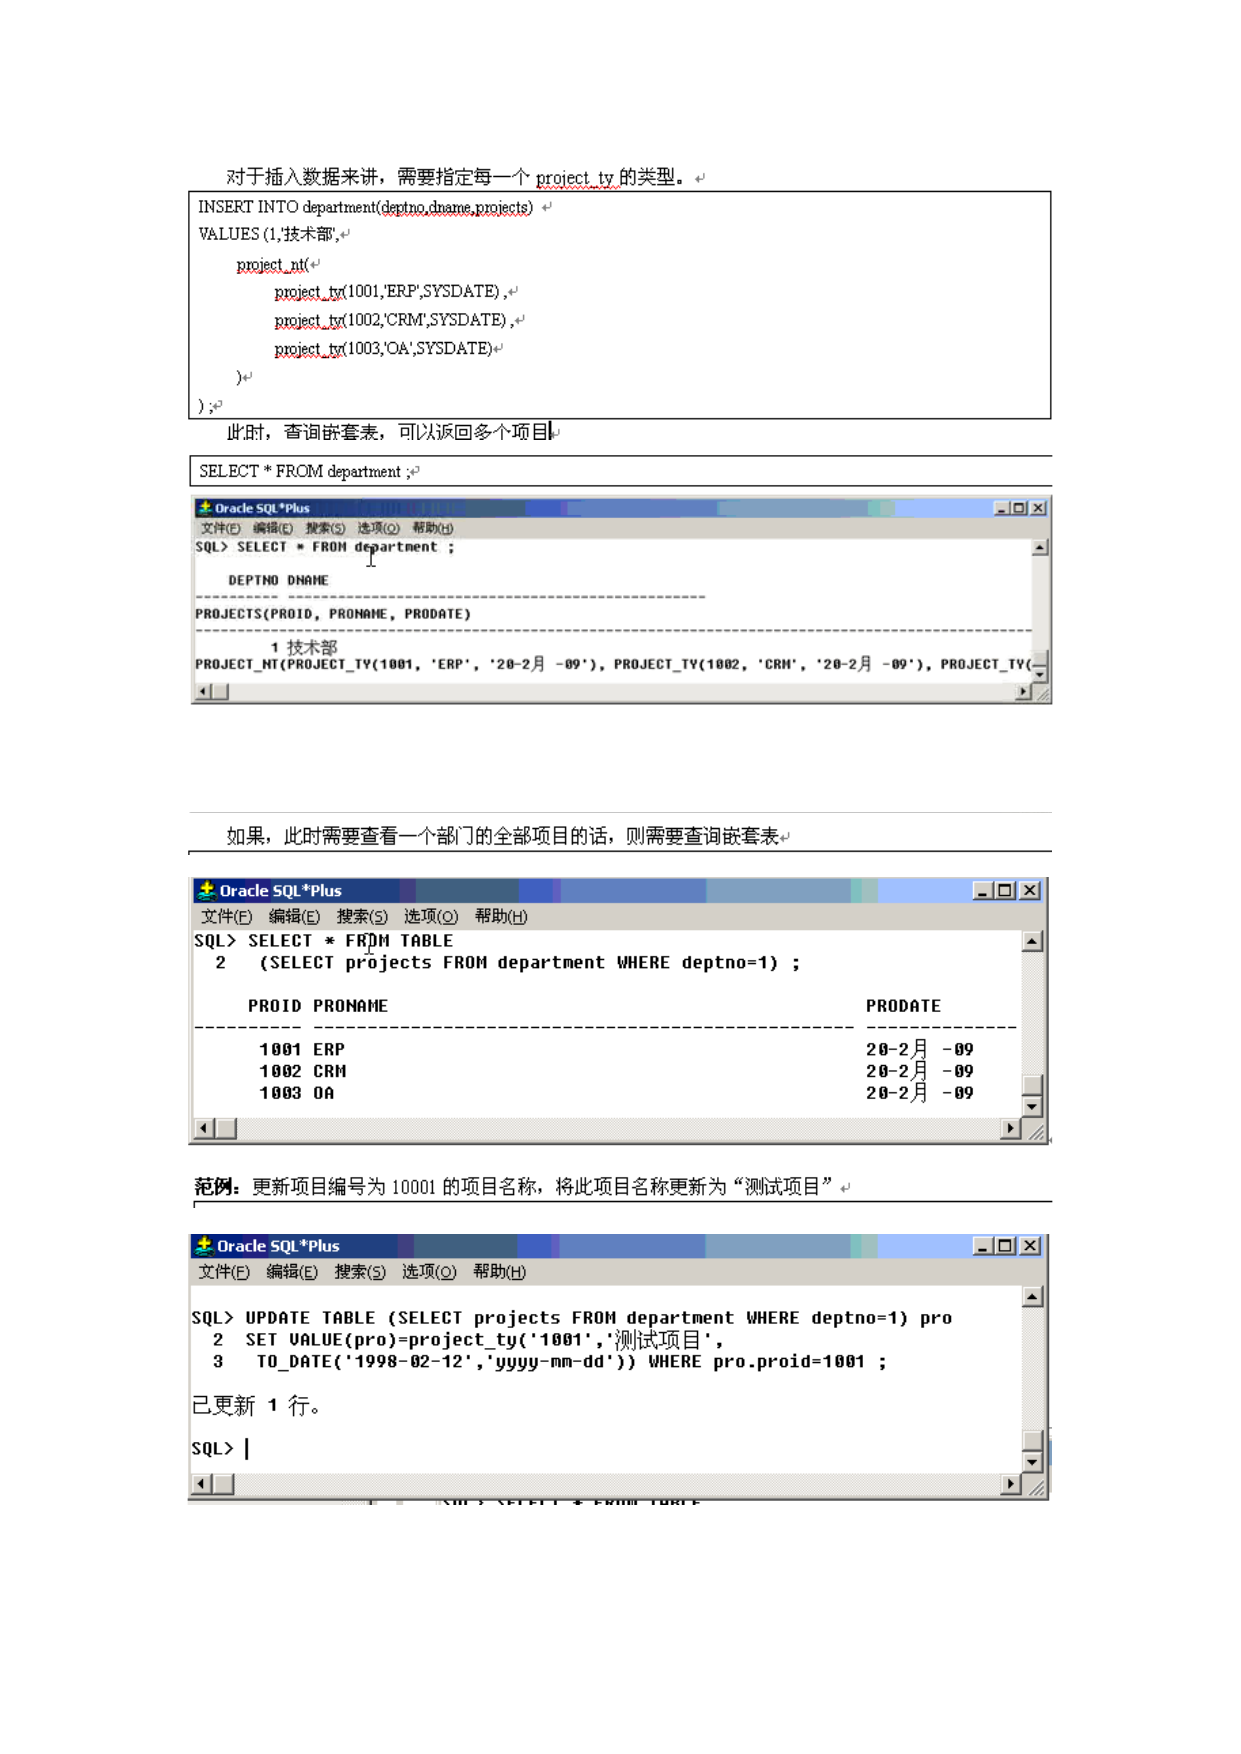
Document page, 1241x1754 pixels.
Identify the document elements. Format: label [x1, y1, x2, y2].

picture [187, 812, 1052, 855]
picture [187, 877, 1053, 1148]
picture [187, 454, 1053, 706]
picture [187, 162, 1053, 440]
picture [187, 1234, 1052, 1505]
picture [187, 1169, 1053, 1208]
